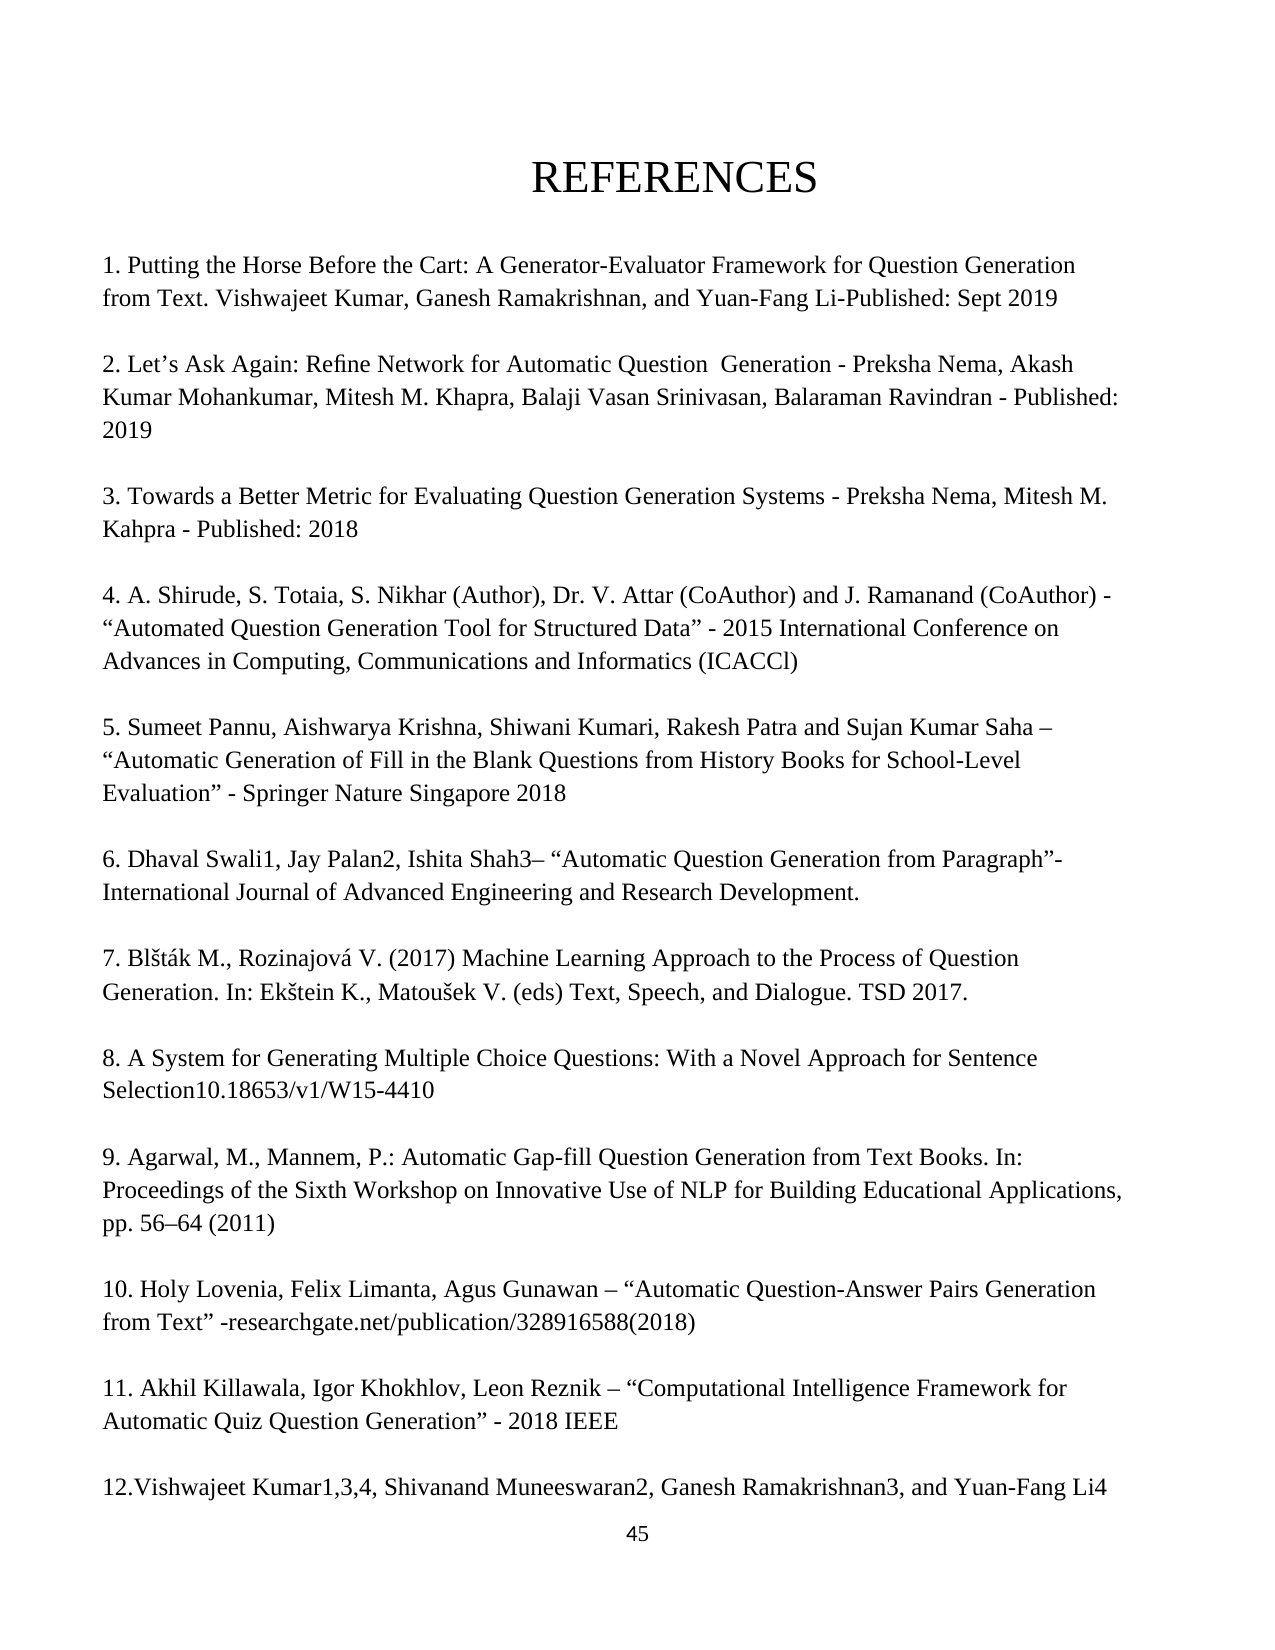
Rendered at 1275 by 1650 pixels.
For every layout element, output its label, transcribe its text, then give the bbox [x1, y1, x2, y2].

text 3. Towards a Better Metric for Evaluating Question Generation Systems - Preksha Nema, Mitesh M. Kahpra - Published: 2018 [102, 481, 1125, 543]
text 11. Akhil Killawala, Igor Khokhlov, Leon Reznik – “Computational Intelligence Framework for Automatic Quiz Question Generation” - 2018 IEEE [102, 1373, 1125, 1434]
text 10. Holy Lovenia, Felix Limanta, Agus Gunawan – “Automatic Question-Answer Pairs Generation from Text” -researchgate.net/publication/328916588(2018) [102, 1274, 1125, 1336]
text 4. A. Shirude, S. Totaia, S. Nikhar (Author), Dr. V. Attar (CoAuthor) and J. Ramanand (CoAuthor) - “Automated Question Generation Tool for Structured Data” - 2015 International Conference on Advances in Computing, Communications and Informatics (ICACCl) [102, 580, 1125, 675]
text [102, 1472, 1125, 1501]
text 5. Sumeet Pannu, Aishwarya Krishna, Shiwani Kumari, Rakesh Patra and Sujan Kumar Saha – “Automatic Generation of Fill in the Blank Questions from History Books for School-Level Evaluation” - Springer Nature Singapore 2018 [102, 712, 1125, 807]
text 6. Dhaval Swali1, Jay Palan2, Ishita Shah3– “Automatic Question Generation from Paragraph”- International Journal of Advanced Engineering and Research Development. [102, 844, 1125, 906]
text 1. Putting the Horse Before the Cart: A Generator-Evaluator Framework for Question Generation from Text. Vishwajeet Kumar, Ganesh Ramakrishnan, and Yuan-Fang Li-Published: Sept 2019 [102, 250, 1125, 312]
text 2. Let’s Ask Again: Reﬁne Network for Automatic Question Generation - Preksha Nema, Akash Kumar Mohankumar, Mitesh M. Khapra, Balaji Vasan Srinivasan, Balaraman Ravindran - Published: 2019 [102, 349, 1125, 444]
text 7. Blšták M., Rozinajová V. (2017) Machine Learning Approach to the Process of Question Generation. In: Ekštein K., Matoušek V. (eds) Text, Speech, and Dialogue. TSD 2017. [102, 943, 1125, 1005]
subtitle REFERENCES [234, 150, 1115, 203]
text 8. A System for Generating Multiple Choice Questions: With a Novel Approach for Sentence Selection10.18653/v1/W15-4410 [102, 1043, 1125, 1104]
text 9. Agarwal, M., Mannem, P.: Automatic Gap-fill Question Generation from Text Books. In: Proceedings of the Sixth Workshop on Innovative Use of NLP for Building Educational Applications, pp. 56–64 (2011) [102, 1142, 1125, 1236]
